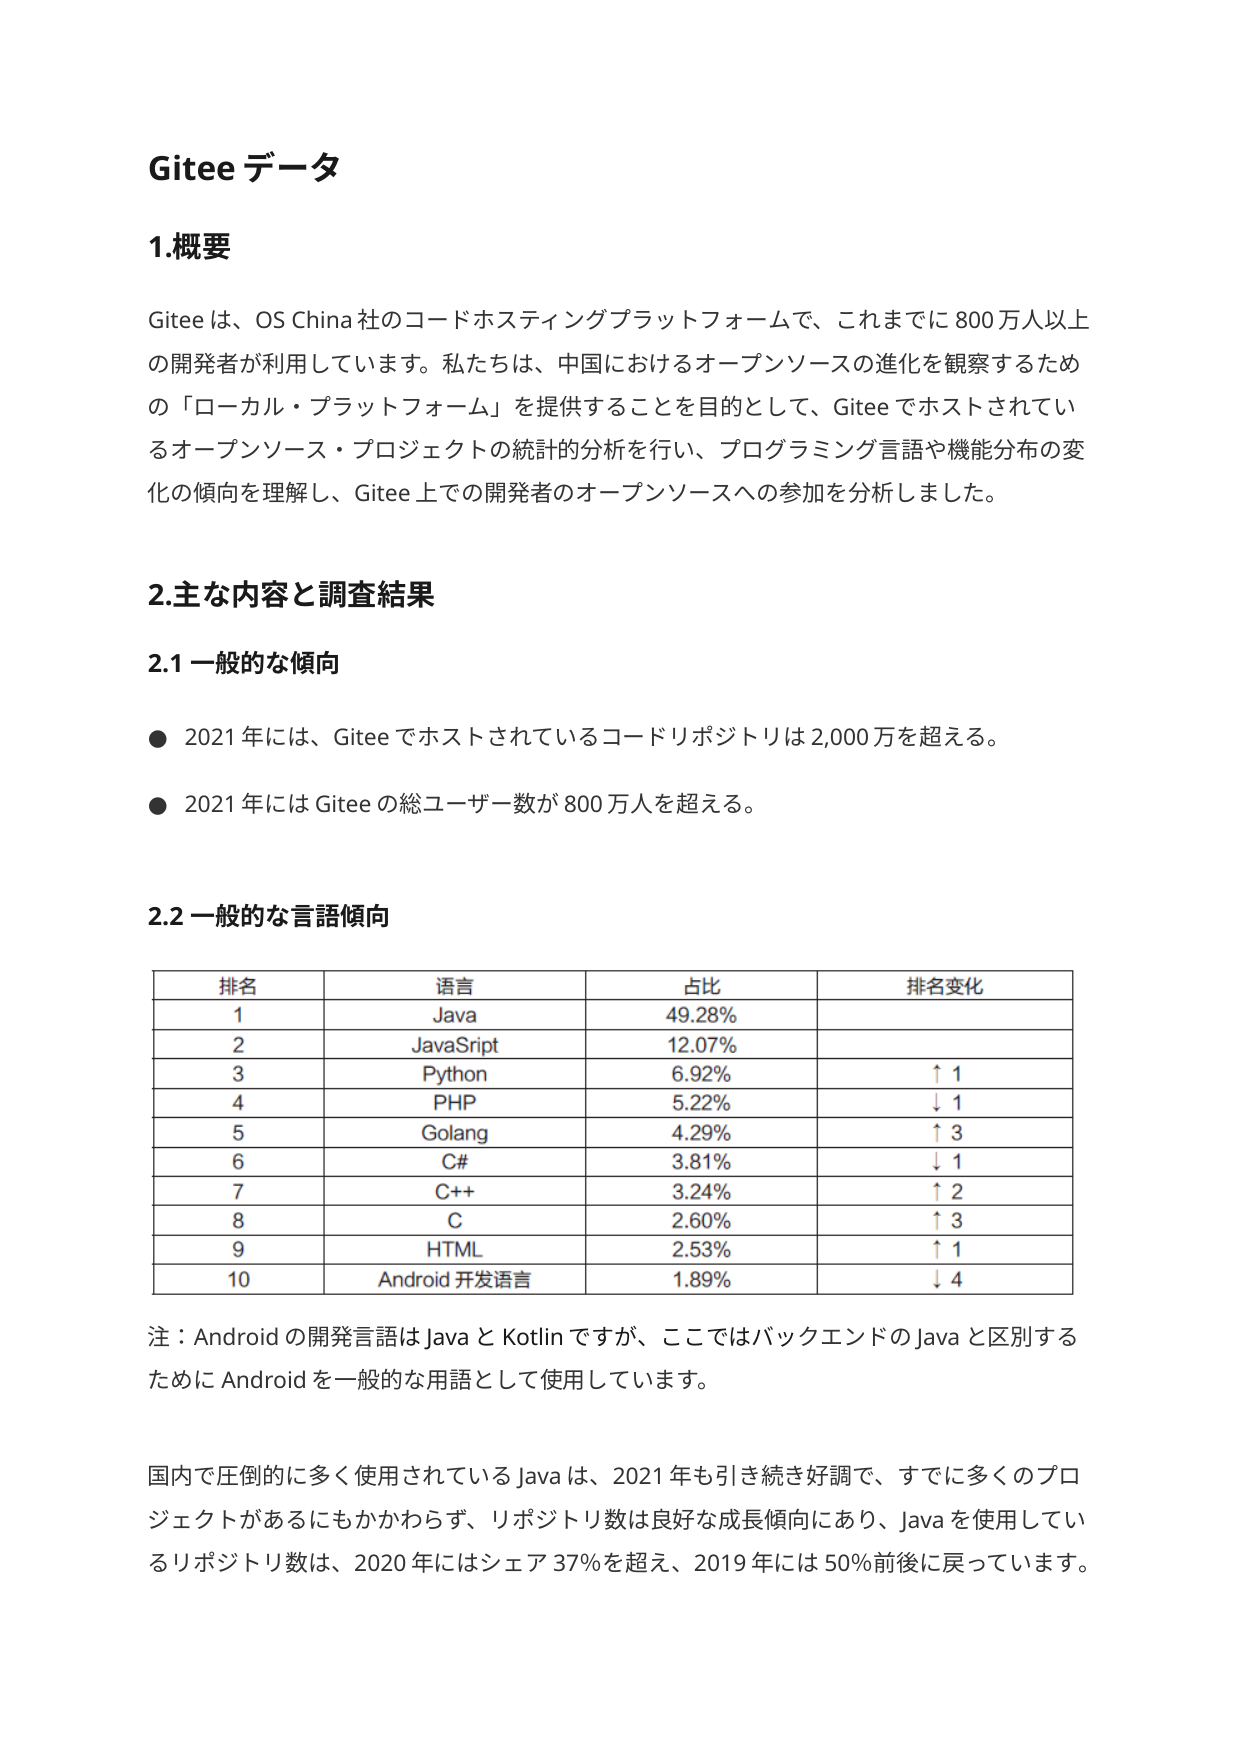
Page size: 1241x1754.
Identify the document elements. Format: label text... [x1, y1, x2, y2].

subtitle 2.2 一般的な言語傾向 [148, 897, 1093, 933]
list 2021年には、Giteeでホストされているコードリポジトリは2,000万を超える。 [148, 711, 1093, 758]
subtitle 1.概要 [148, 224, 1093, 266]
text Giteeは、OS China社のコードホスティングプラットフォームで、これまでに800万人以上の開発者が利用しています。私たちは、中国におけるオープンソースの進化を観察するための「ローカル・プラットフォーム」を提供することを目的として、Giteeでホストされているオープンソース・プロジェクトの統計的分析を行い、プログラミング言語や機能分布の変化の傾向を理解し、Gitee上での開発者のオープンソースへの参加を分析しました。 [148, 302, 1093, 508]
subtitle 2.1 一般的な傾向 [148, 643, 1093, 680]
subtitle Giteeデータ [148, 142, 1093, 190]
text 国内で圧倒的に多く使用されているJavaは、2021年も引き続き好調で、すでに多くのプロジェクトがあるにもかかわらず、リポジトリ数は良好な成長傾向にあり、Javaを使用しているリポジトリ数は、2020年にはシェア37％を超え、2019年には50％前後に戻っています。 [148, 1458, 1093, 1578]
picture [147, 964, 1081, 1305]
text 注：Androidの開発言語はJavaとKotlinですが、ここではバックエンドのJavaと区別するためにAndroidを一般的な用語として使用しています。 [148, 1318, 1093, 1395]
subtitle 2.主な内容と調査結果 [148, 571, 1093, 614]
list 2021年にはGiteeの総ユーザー数が800万人を超える。 [148, 778, 1093, 826]
